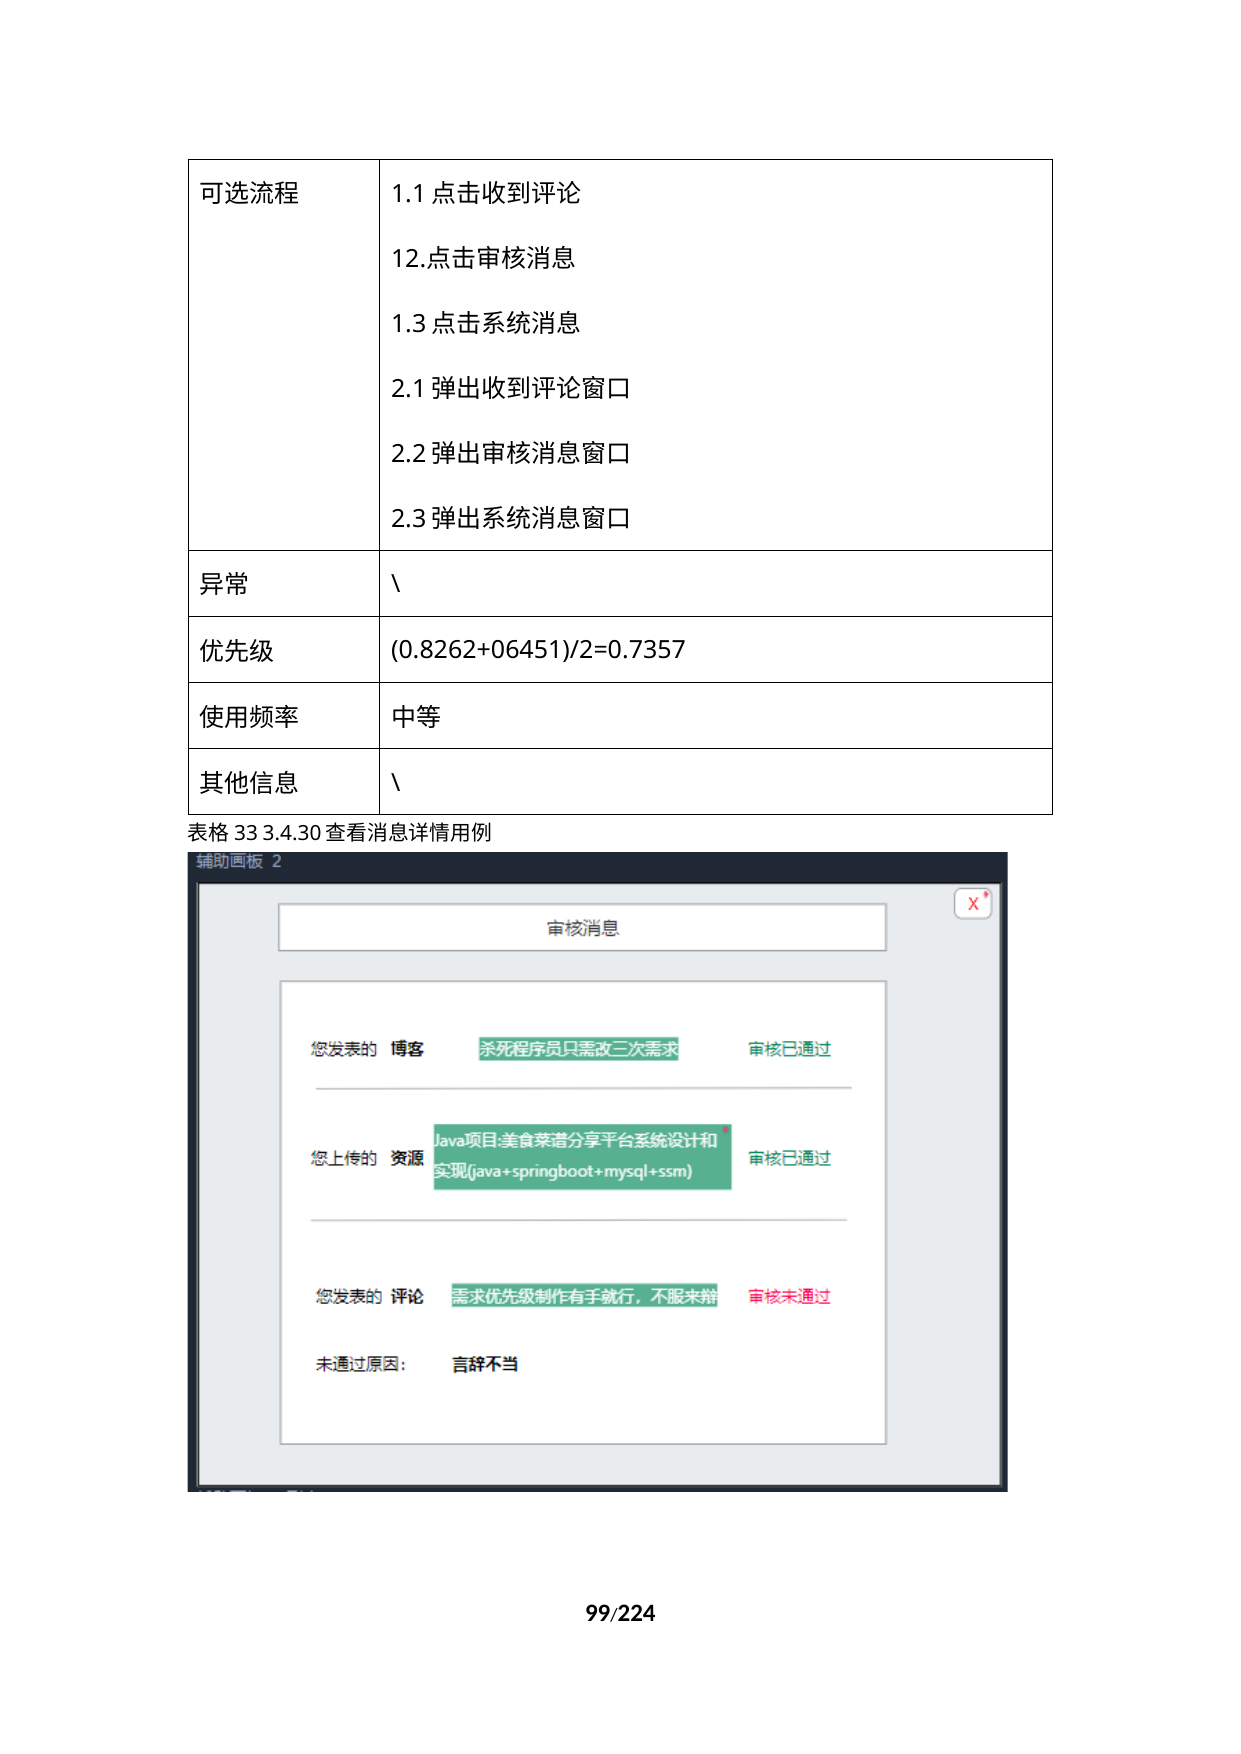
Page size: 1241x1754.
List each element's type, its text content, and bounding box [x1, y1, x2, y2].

table_cell 可选流程 [189, 160, 379, 549]
table_cell \ [380, 749, 1052, 814]
text 表格 33 3.4.30查看消息详情用例 [187, 815, 1053, 847]
table_cell (0.8262+06451)/2=0.7357 [380, 617, 1052, 682]
table_cell 1.1点击收到评论 12.点击审核消息 1.3点击系统消息 2.1弹出收到评论窗口 2.2弹出审核消息窗口 2.3弹出系统消息窗口 [380, 160, 1052, 549]
table_cell 异常 [189, 551, 379, 616]
table_cell 优先级 [189, 617, 379, 682]
table_cell 中等 [380, 683, 1052, 748]
table_cell 其他信息 [189, 749, 379, 814]
table_cell \ [380, 551, 1052, 616]
table_cell 使用频率 [189, 683, 379, 748]
